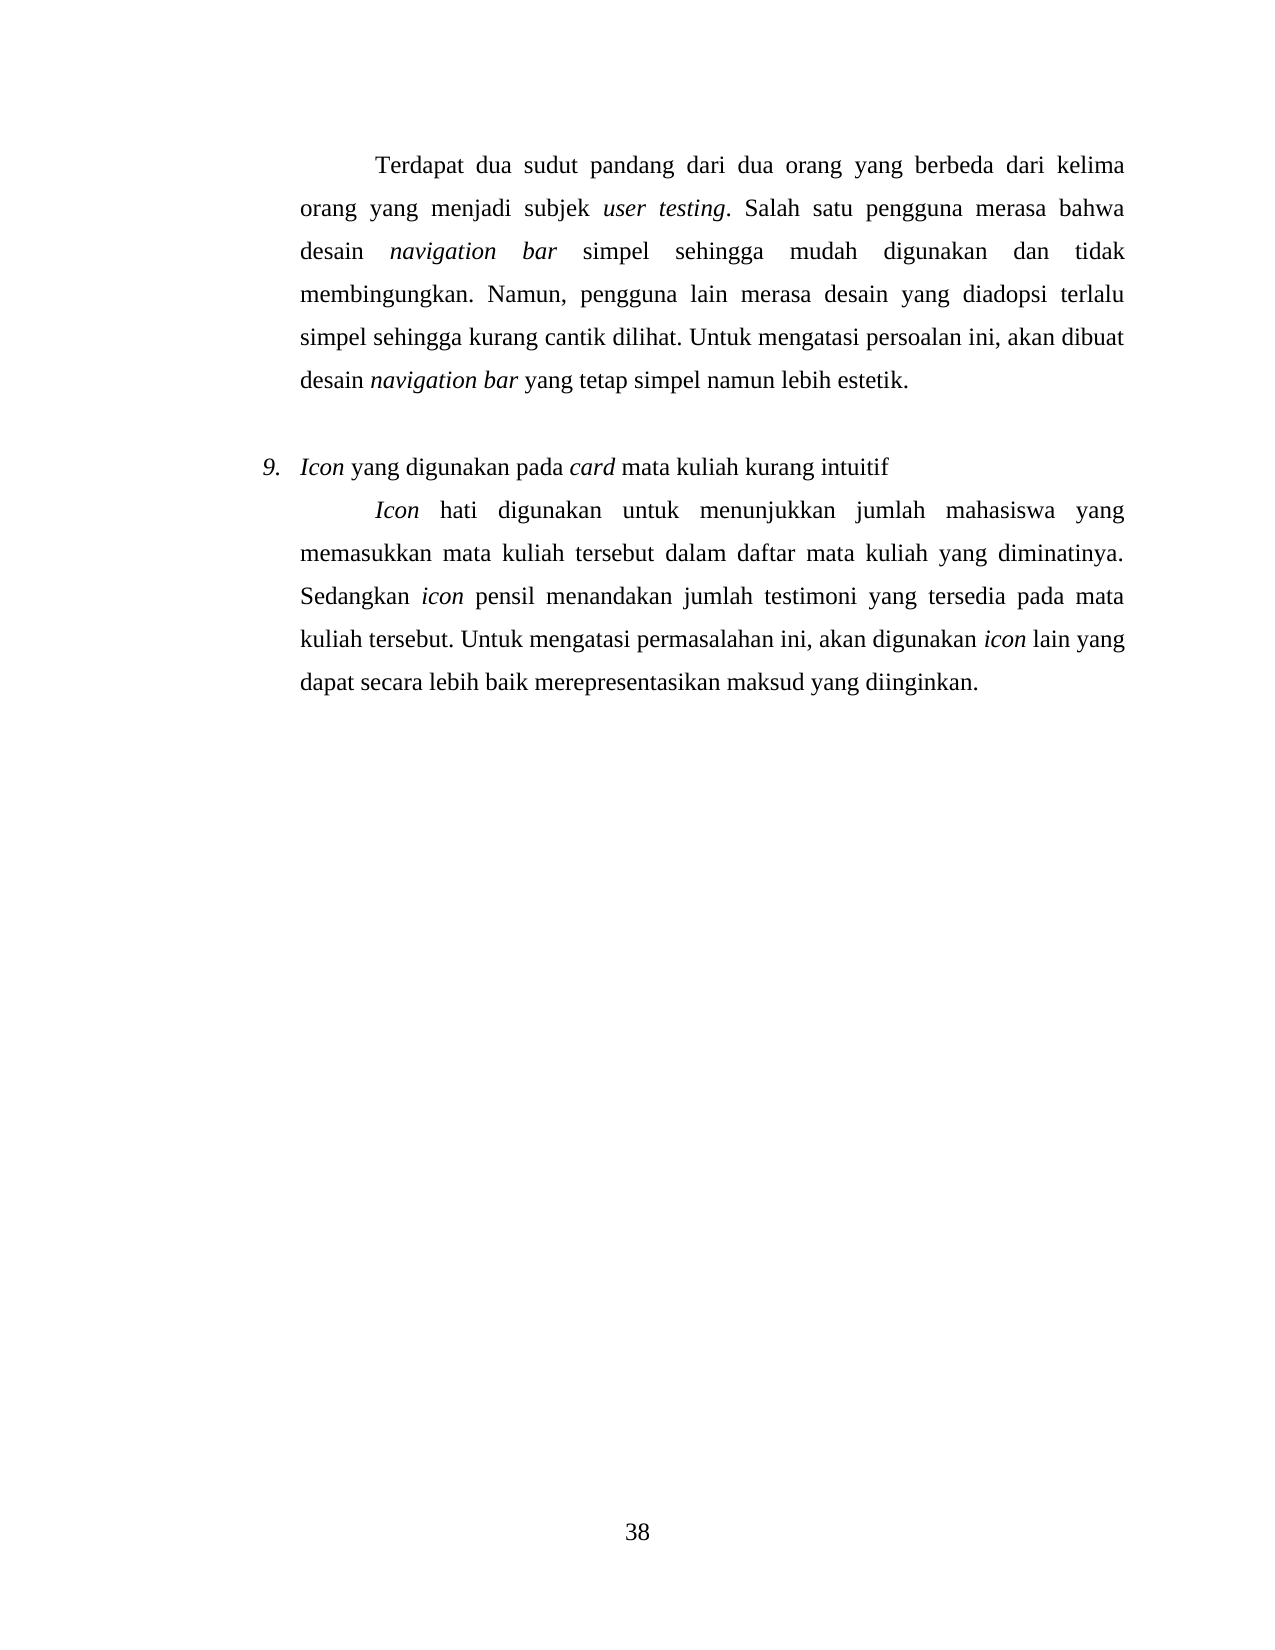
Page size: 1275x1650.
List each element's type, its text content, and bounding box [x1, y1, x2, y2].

text Terdapat dua sudut pandang dari dua orang yang berbeda dari kelima orang yang menjadi subjek user testing. Salah satu pengguna merasa bahwa desain navigation bar simpel sehingga mudah digunakan dan tidak membingungkan. Namun, pengguna lain merasa desain yang diadopsi terlalu simpel sehingga kurang cantik dilihat. Untuk mengatasi persoalan ini, akan dibuat desain navigation bar yang tetap simpel namun lebih estetik. [300, 150, 1125, 394]
text Icon hati digunakan untuk menunjukkan jumlah mahasiswa yang memasukkan mata kuliah tersebut dalam daftar mata kuliah yang diminatinya. Sedangkan icon pensil menandakan jumlah testimoni yang tersedia pada mata kuliah tersebut. Untuk mengatasi permasalahan ini, akan digunakan icon lain yang dapat secara lebih baik merepresentasikan maksud yang diinginkan. [300, 495, 1125, 696]
list Icon yang digunakan pada card mata kuliah kurang intuitif [262, 452, 1125, 481]
